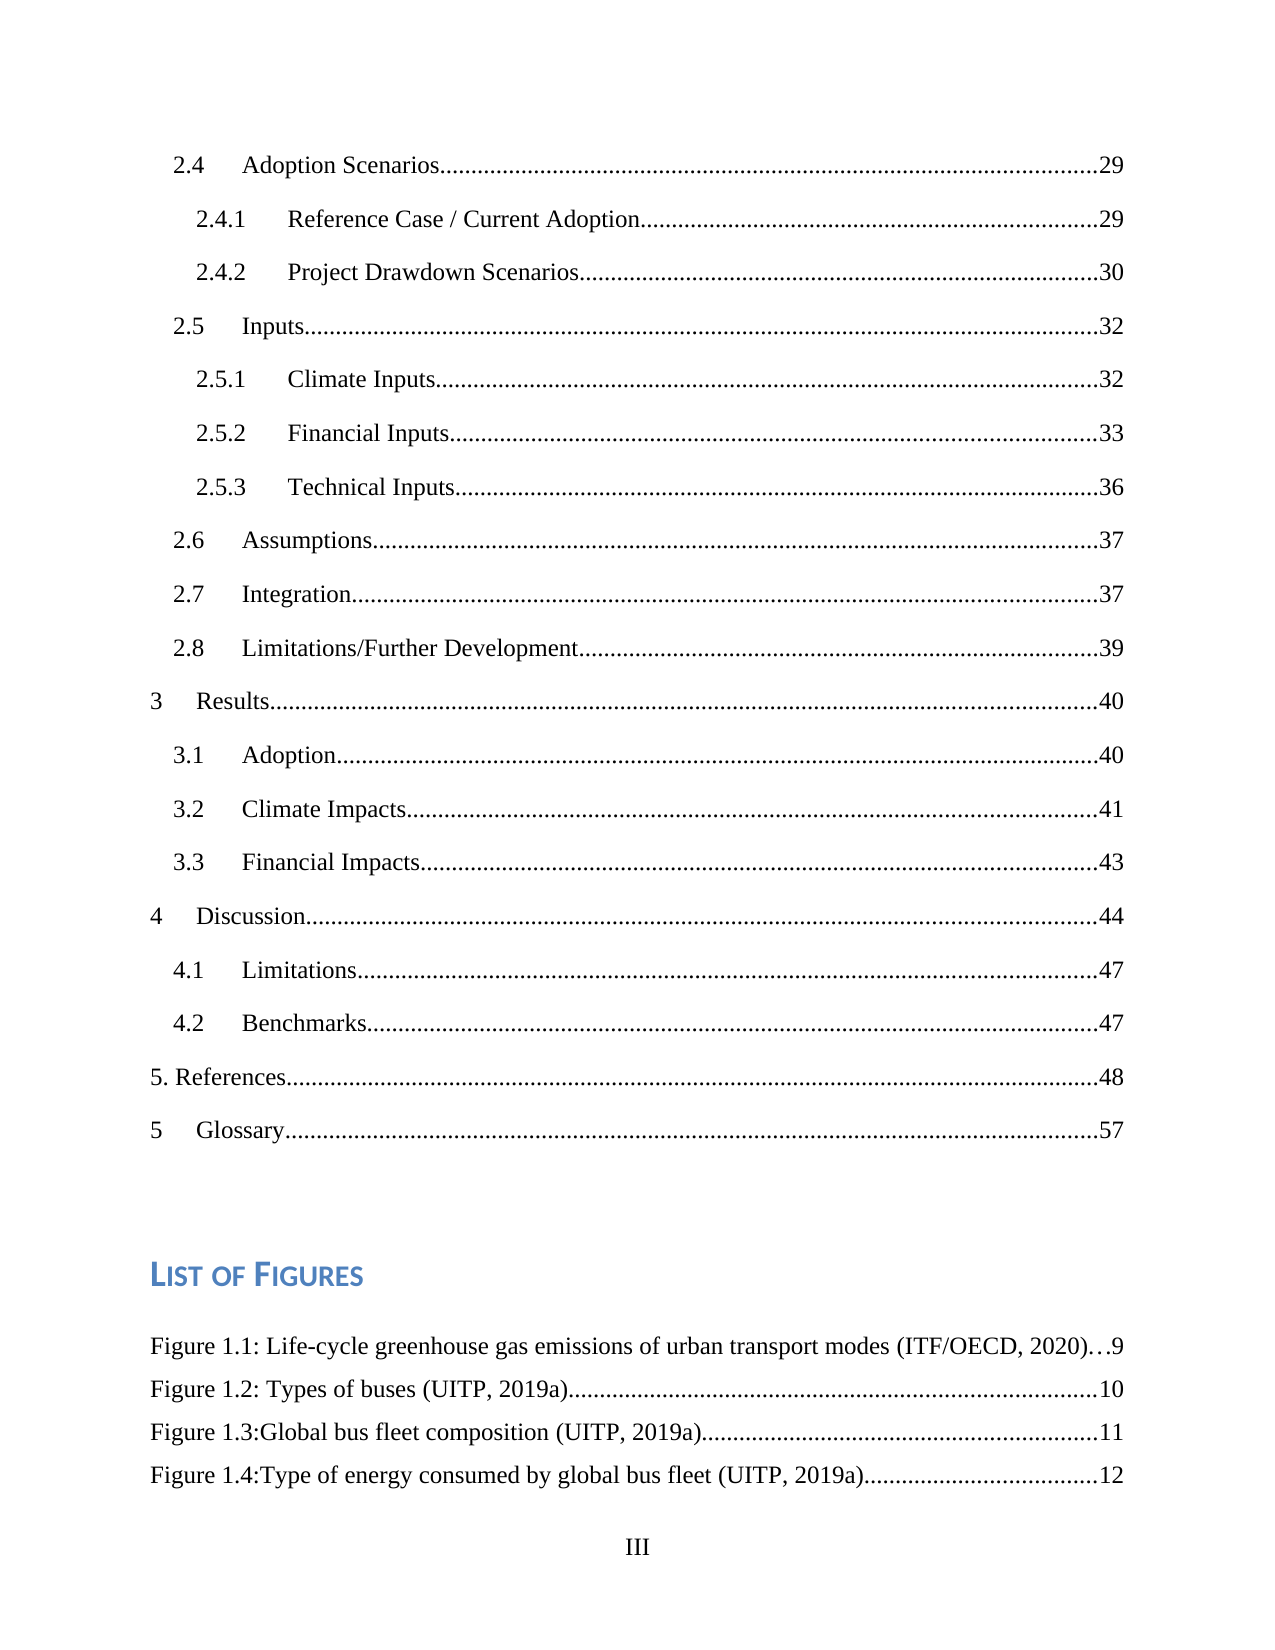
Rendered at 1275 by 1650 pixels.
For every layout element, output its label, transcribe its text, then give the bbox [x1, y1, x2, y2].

subtitle List of Figures [150, 1250, 1125, 1296]
text Figure ‎1.1: Life-cycle greenhouse gas emissions of urban transport modes (ITF/OECD, 2020) 9 [150, 1331, 1125, 1360]
text Figure ‎1.4:Type of energy consumed by global bus fleet (UITP, 2019a) 12 [150, 1460, 1125, 1489]
text Figure ‎1.2: Types of buses (UITP, 2019a) 10 [150, 1374, 1125, 1403]
text Figure ‎1.3:Global bus fleet composition (UITP, 2019a) 11 [150, 1417, 1125, 1446]
